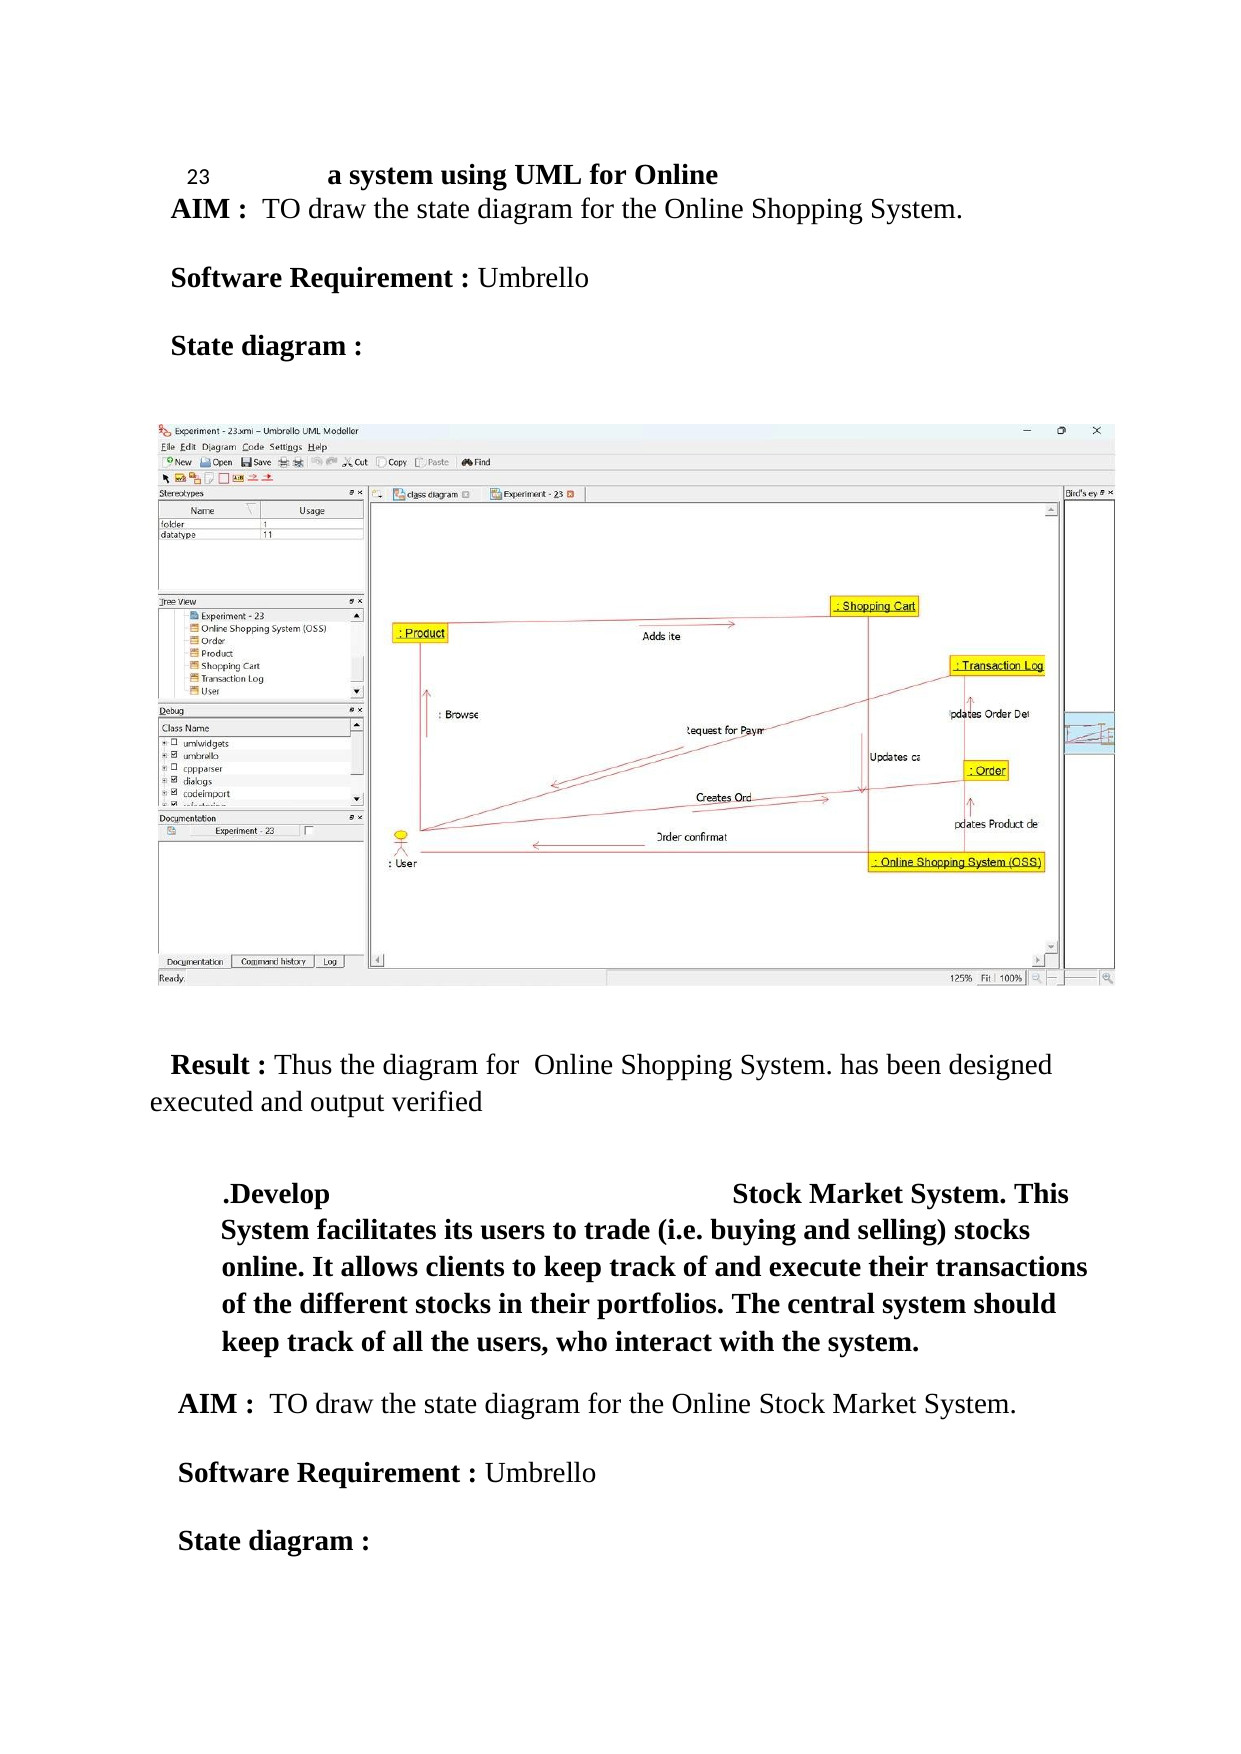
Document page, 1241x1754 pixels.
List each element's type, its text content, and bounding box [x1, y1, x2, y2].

text State diagram : [148, 328, 1113, 361]
text State diagram : [148, 1523, 1113, 1557]
text Software Requirement : Umbrello [148, 1455, 1113, 1489]
text Result : Thus the diagram for Online Shopping System. has been designed executed and output verified [148, 1047, 1129, 1118]
text .Develop Stock Market System. This [150, 1176, 1140, 1209]
picture [150, 424, 1125, 986]
text Software Requirement : Umbrello [148, 260, 1113, 293]
text AIM : TO draw the state diagram for the Online Shopping System. [148, 191, 1129, 224]
text AIM : TO draw the state diagram for the Online Stock Market System. [148, 1387, 1129, 1420]
text System facilitates its users to trade (i.e. buying and selling) stocks online. It allows clients to keep track of and execute their transactions of the different stocks in their portfolios. The central system should keep track of all the users, who interact with the system. [220, 1212, 1113, 1357]
